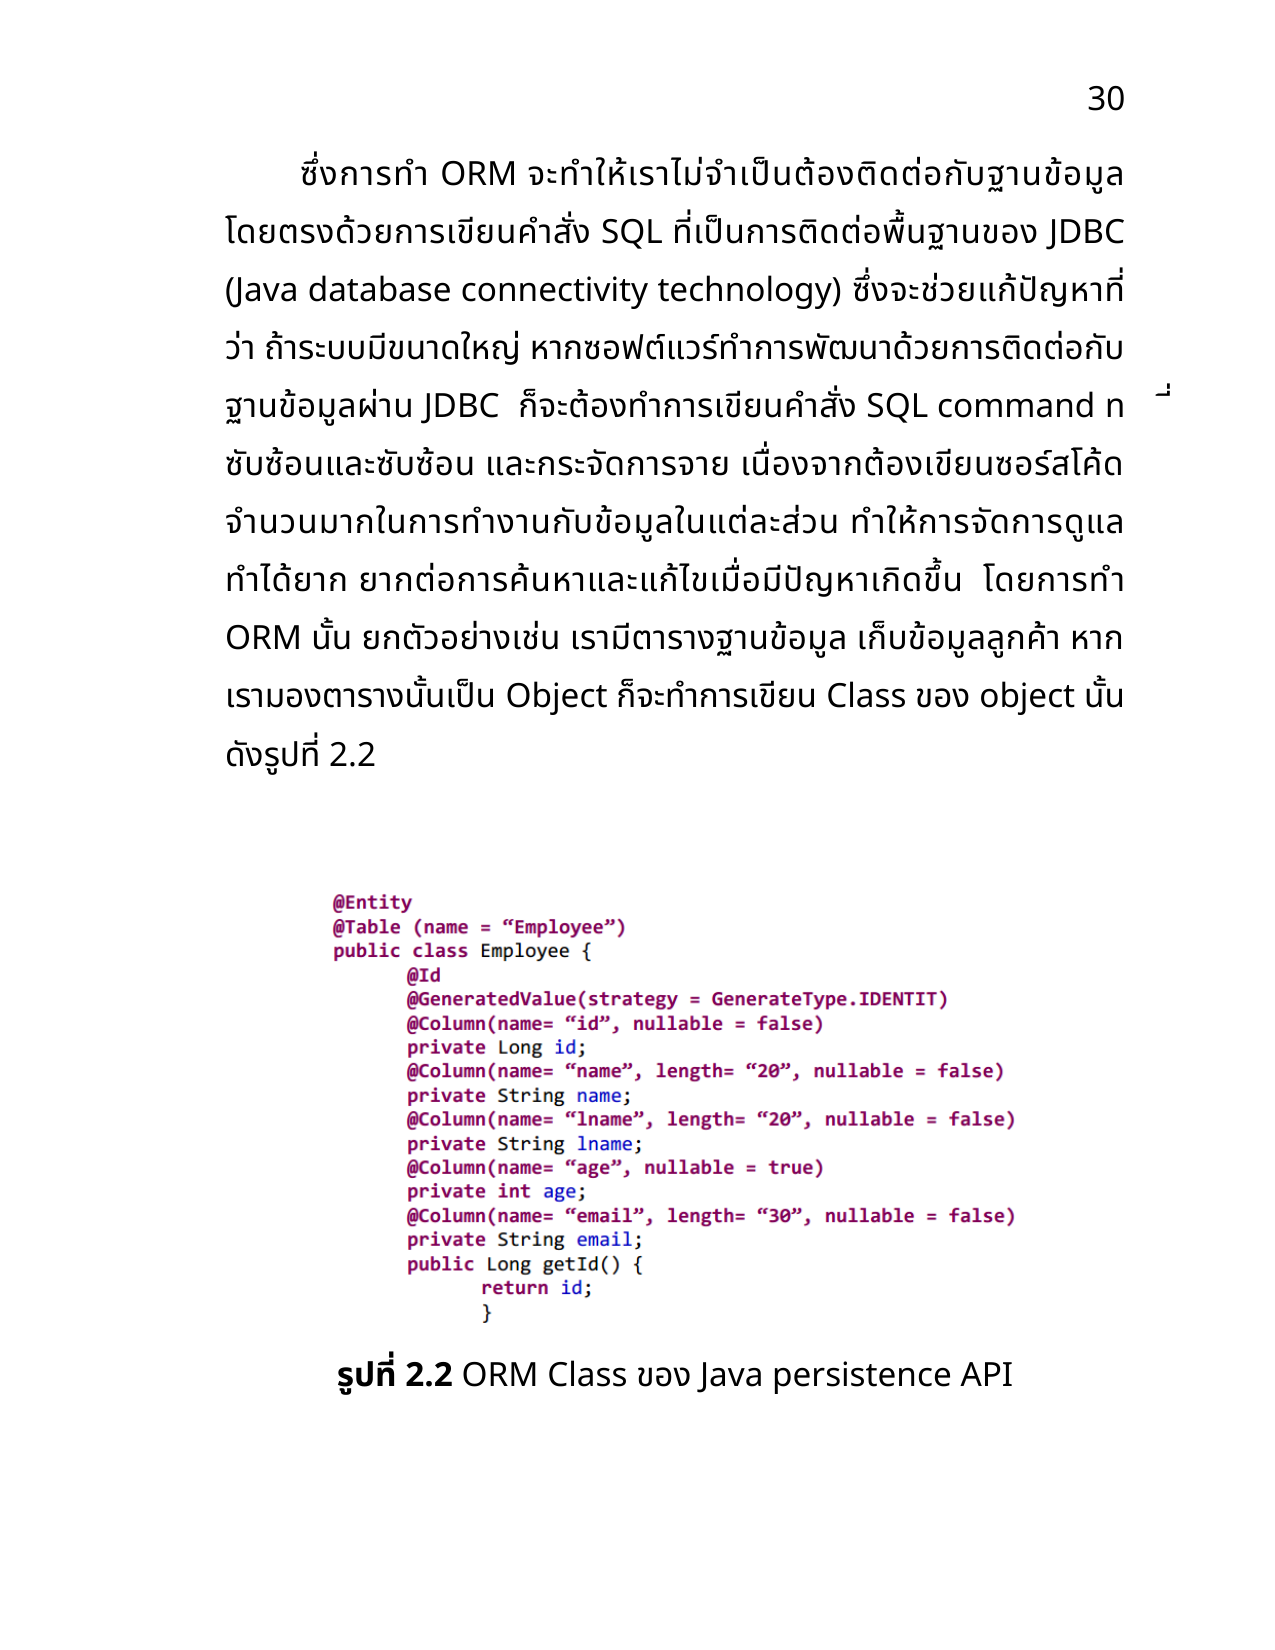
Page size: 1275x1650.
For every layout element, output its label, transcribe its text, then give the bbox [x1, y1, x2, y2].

text ซึ่งการทำ ORM จะทำให้เราไม่จำเป็นต้องติดต่อกับฐานข้อมูลโดยตรงด้วยการเขียนคำสั่ง SQL ที่เป็นการติดต่อพื้นฐานของ JDBC (Java database connectivity technology) ซึ่งจะช่วยแก้ปัญหาที่ว่า ถ้าระบบมีขนาดใหญ่ หากซอฟต์แวร์ทำการพัฒนาด้วยการติดต่อกับฐานข้อมูลผ่าน JDBC ก็จะต้องทำการเขียนคำสั่ง SQL command ที่ซับซ้อนและซับซ้อน และกระจัดการจาย เนื่องจากต้องเขียนซอร์สโค้ดจำนวนมากในการทำงานกับข้อมูลในแต่ละส่วน ทำให้การจัดการดูแลทำได้ยาก ยากต่อการค้นหาและแก้ไขเมื่อมีปัญหาเกิดขึ้น โดยการทำ ORM นั้น ยกตัวอย่างเช่น เรามีตารางฐานข้อมูล เก็บข้อมูลลูกค้า หากเรามองตารางนั้นเป็น Object ก็จะทำการเขียน Class ของ object นั้น ดังรูปที่ 2.13 [225, 150, 1125, 781]
text ORM Class ของ Java persistence API [225, 1351, 1125, 1402]
picture [323, 882, 1027, 1327]
